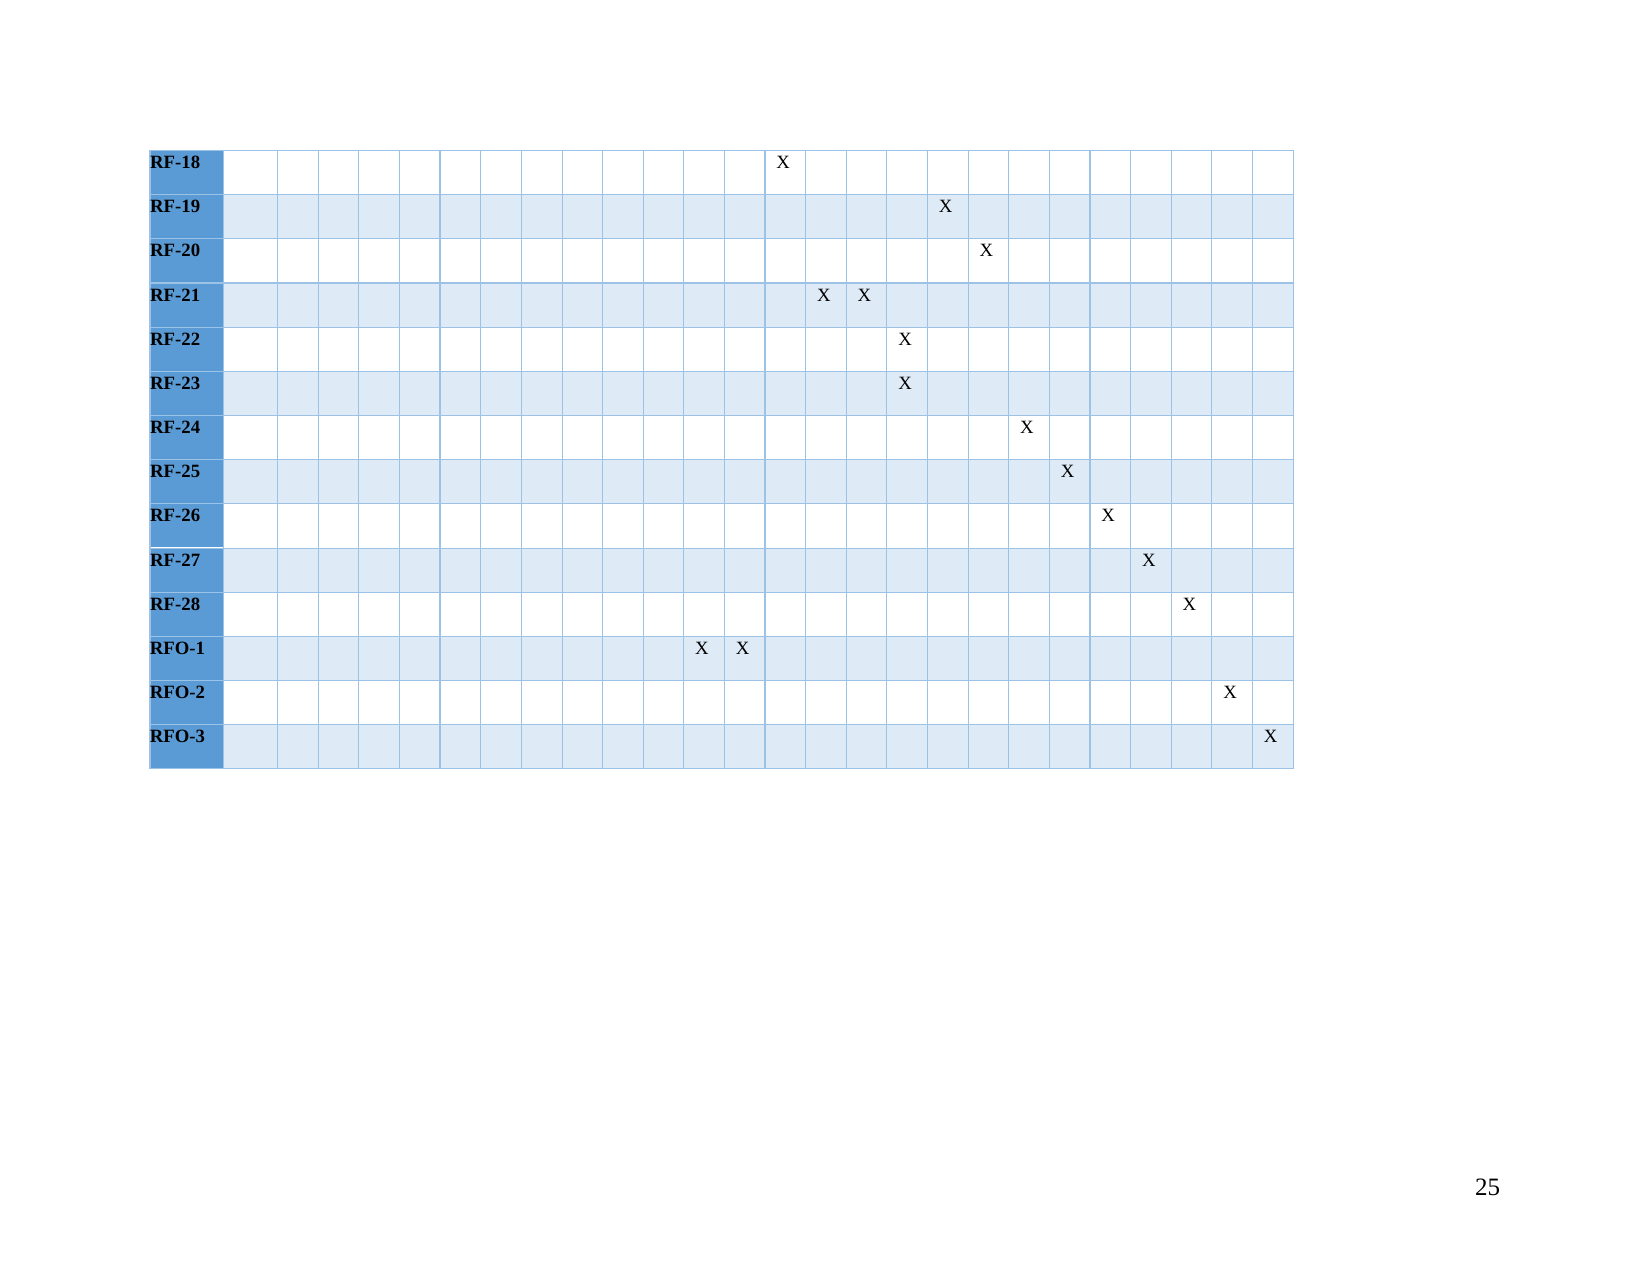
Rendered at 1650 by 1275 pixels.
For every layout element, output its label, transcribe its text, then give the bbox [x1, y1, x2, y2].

table_cell X [847, 284, 886, 327]
table_cell [766, 637, 805, 680]
table_cell [481, 637, 521, 680]
table_cell [224, 549, 277, 592]
table_cell [1253, 328, 1293, 371]
table_cell [847, 637, 886, 680]
table_cell [151, 460, 223, 503]
table_cell [481, 416, 521, 459]
table_cell [359, 416, 399, 459]
table_cell [887, 416, 927, 459]
table_cell [319, 239, 358, 282]
table_cell [1212, 284, 1252, 327]
table_cell [684, 504, 724, 547]
table_cell [1172, 284, 1211, 327]
table_cell [481, 460, 521, 503]
table_cell [1212, 549, 1252, 592]
table_cell [522, 284, 562, 327]
table_cell [441, 372, 480, 415]
table_cell [522, 239, 562, 282]
table_cell [684, 328, 724, 371]
table_cell [441, 725, 480, 768]
table_cell [1091, 195, 1130, 238]
table_cell [725, 681, 764, 724]
table_cell [224, 681, 277, 724]
table_cell [969, 725, 1008, 768]
table_cell [1172, 239, 1211, 282]
table_cell [522, 416, 562, 459]
table_cell [1131, 504, 1171, 547]
table_cell [725, 416, 764, 459]
table_cell [847, 549, 886, 592]
table_cell [847, 151, 886, 194]
table_cell [1131, 681, 1171, 724]
table_cell [224, 328, 277, 371]
table_cell [1212, 239, 1252, 282]
table_cell [806, 239, 846, 282]
table_cell [684, 372, 724, 415]
table_cell [603, 328, 643, 371]
table_cell [928, 460, 968, 503]
table_cell [563, 504, 602, 547]
table_cell [725, 549, 764, 592]
table_cell [1009, 637, 1049, 680]
table_cell X [806, 284, 846, 327]
table_cell [278, 460, 318, 503]
table_cell [1091, 725, 1130, 768]
table_cell [1253, 151, 1293, 194]
table_cell [1172, 637, 1211, 680]
table_cell [1131, 372, 1171, 415]
table_cell [400, 284, 439, 327]
table_cell [278, 504, 318, 547]
table_cell [224, 195, 277, 238]
table_cell [887, 549, 927, 592]
table_cell [603, 151, 643, 194]
table_cell [644, 593, 683, 636]
table_cell [603, 637, 643, 680]
table_cell [151, 593, 223, 636]
table_cell [1253, 372, 1293, 415]
table_cell [1172, 681, 1211, 724]
table_cell [969, 593, 1008, 636]
table_cell [481, 593, 521, 636]
table_cell [359, 681, 399, 724]
table_cell X [887, 328, 927, 371]
table_cell [684, 195, 724, 238]
table_cell [400, 195, 439, 238]
table_cell [151, 195, 223, 238]
table_cell [928, 284, 968, 327]
table_cell [563, 372, 602, 415]
table_cell [400, 372, 439, 415]
table_cell [1253, 637, 1293, 680]
table_cell [806, 549, 846, 592]
table_cell [684, 151, 724, 194]
table_cell [725, 284, 764, 327]
table_cell [684, 681, 724, 724]
table_cell [319, 151, 358, 194]
table_cell [441, 416, 480, 459]
table_cell [887, 593, 927, 636]
table_cell [725, 328, 764, 371]
table_cell [441, 151, 480, 194]
table_cell [481, 549, 521, 592]
table_cell [319, 725, 358, 768]
table_cell [806, 504, 846, 547]
table_cell [1253, 593, 1293, 636]
table_cell [319, 504, 358, 547]
table_cell [1172, 416, 1211, 459]
table_cell [847, 328, 886, 371]
table_cell [151, 284, 223, 327]
table_cell [1212, 372, 1252, 415]
table_cell [969, 460, 1008, 503]
table_cell [224, 416, 277, 459]
table_cell [847, 681, 886, 724]
table_cell [400, 549, 439, 592]
table_cell [725, 725, 764, 768]
table_cell [969, 549, 1008, 592]
table_cell [359, 637, 399, 680]
table_cell [278, 372, 318, 415]
table_cell [928, 593, 968, 636]
table_cell [806, 460, 846, 503]
table_cell [1091, 239, 1130, 282]
table_cell [887, 284, 927, 327]
table_cell [224, 460, 277, 503]
table_cell [522, 460, 562, 503]
table_cell [644, 681, 683, 724]
table_cell [1212, 328, 1252, 371]
table_cell [278, 195, 318, 238]
table_cell [1253, 549, 1293, 592]
table_cell [278, 637, 318, 680]
table_cell [644, 725, 683, 768]
table_cell [969, 151, 1008, 194]
table_cell [1091, 681, 1130, 724]
table_cell [847, 504, 886, 547]
table_cell [887, 151, 927, 194]
table_cell [563, 549, 602, 592]
table_cell [359, 195, 399, 238]
table_cell [1172, 725, 1211, 768]
table_cell [1253, 460, 1293, 503]
table_cell [319, 372, 358, 415]
table_cell [766, 725, 805, 768]
table_cell [522, 151, 562, 194]
table_cell [847, 460, 886, 503]
table_cell [359, 328, 399, 371]
table_cell [1050, 284, 1089, 327]
table_cell [151, 151, 223, 194]
table_cell [684, 284, 724, 327]
table_cell [1091, 151, 1130, 194]
table_cell [1212, 637, 1252, 680]
table_cell [603, 549, 643, 592]
table_cell [603, 284, 643, 327]
table_cell [725, 239, 764, 282]
table_cell [887, 504, 927, 547]
table_cell [847, 416, 886, 459]
table_cell [969, 372, 1008, 415]
table_cell [563, 725, 602, 768]
table_cell [1253, 239, 1293, 282]
table_cell [969, 504, 1008, 547]
table_cell [522, 681, 562, 724]
table_cell [400, 681, 439, 724]
table_cell [928, 504, 968, 547]
table_cell [644, 239, 683, 282]
table_cell [725, 151, 764, 194]
table_cell [563, 460, 602, 503]
table_cell [1253, 195, 1293, 238]
table_cell [441, 239, 480, 282]
table_cell [400, 725, 439, 768]
table_cell [644, 151, 683, 194]
table_cell [278, 681, 318, 724]
table_cell [441, 460, 480, 503]
table_cell [969, 637, 1008, 680]
table_cell [400, 637, 439, 680]
table_cell [766, 372, 805, 415]
table_cell [603, 460, 643, 503]
table_cell [224, 239, 277, 282]
table_cell [278, 239, 318, 282]
table_cell [278, 328, 318, 371]
table_cell [522, 637, 562, 680]
table_cell [522, 504, 562, 547]
table_cell [644, 549, 683, 592]
table_cell [847, 593, 886, 636]
table_cell [441, 681, 480, 724]
table_cell [806, 681, 846, 724]
table_cell [481, 504, 521, 547]
table_cell X [1253, 725, 1293, 768]
table_cell [481, 284, 521, 327]
table_cell X [887, 372, 927, 415]
table_cell [359, 372, 399, 415]
table_cell [278, 151, 318, 194]
table_cell [766, 328, 805, 371]
table_cell [766, 416, 805, 459]
table_cell [725, 372, 764, 415]
table_cell [1091, 284, 1130, 327]
table_cell [644, 460, 683, 503]
table_cell [1212, 460, 1252, 503]
table_cell [725, 195, 764, 238]
table_cell [1009, 504, 1049, 547]
table_cell X [1212, 681, 1252, 724]
table_cell [847, 725, 886, 768]
table_cell [1009, 195, 1049, 238]
table_cell [224, 593, 277, 636]
table_cell [644, 328, 683, 371]
table_cell [563, 681, 602, 724]
table_cell [563, 416, 602, 459]
table_cell [400, 504, 439, 547]
table_cell [1009, 460, 1049, 503]
table_cell [1172, 504, 1211, 547]
table_cell [1009, 328, 1049, 371]
table_cell [928, 681, 968, 724]
table_cell [766, 504, 805, 547]
table_cell [928, 328, 968, 371]
table_cell [1050, 416, 1089, 459]
table_cell [481, 681, 521, 724]
table_cell [1212, 416, 1252, 459]
table_cell [928, 151, 968, 194]
table_cell [766, 593, 805, 636]
table_cell [1131, 460, 1171, 503]
table_cell [684, 549, 724, 592]
table_cell [563, 284, 602, 327]
table_cell [1050, 725, 1089, 768]
table_cell [1050, 239, 1089, 282]
table_cell [441, 549, 480, 592]
table_cell [563, 195, 602, 238]
table_cell [1253, 284, 1293, 327]
table_cell [1131, 239, 1171, 282]
table_cell [481, 372, 521, 415]
table_cell [319, 637, 358, 680]
table_cell [806, 637, 846, 680]
table_cell [1253, 681, 1293, 724]
table_cell [359, 549, 399, 592]
table_cell [603, 725, 643, 768]
table_cell [441, 637, 480, 680]
table_cell [1091, 372, 1130, 415]
table_cell [603, 593, 643, 636]
table_cell [563, 328, 602, 371]
table_cell [887, 460, 927, 503]
table_cell [278, 284, 318, 327]
table_cell [278, 416, 318, 459]
table_cell [806, 593, 846, 636]
table_cell [1131, 284, 1171, 327]
table_cell [441, 593, 480, 636]
table_cell [766, 549, 805, 592]
table_cell [1050, 151, 1089, 194]
table_cell [969, 681, 1008, 724]
table_cell [441, 284, 480, 327]
table_cell [1050, 593, 1089, 636]
table_cell [766, 284, 805, 327]
table_cell [969, 195, 1008, 238]
table_cell [1172, 549, 1211, 592]
table_cell [481, 725, 521, 768]
table_cell [806, 328, 846, 371]
table_cell X [1131, 549, 1171, 592]
table_cell [603, 681, 643, 724]
table_cell [151, 416, 223, 459]
table_cell [1131, 151, 1171, 194]
table_cell [887, 725, 927, 768]
table_cell [684, 460, 724, 503]
table_cell [151, 725, 223, 768]
table_cell [1131, 725, 1171, 768]
table_cell [522, 549, 562, 592]
table_cell [563, 637, 602, 680]
table_cell [359, 239, 399, 282]
table_cell [644, 504, 683, 547]
table_cell [441, 328, 480, 371]
table_cell [603, 195, 643, 238]
table_cell [151, 681, 223, 724]
table_cell [1050, 681, 1089, 724]
table_cell [400, 593, 439, 636]
table_cell [1172, 328, 1211, 371]
table_cell [441, 195, 480, 238]
table_cell [766, 681, 805, 724]
table_cell [563, 151, 602, 194]
table_cell [1172, 372, 1211, 415]
table_cell X [684, 637, 724, 680]
table_cell [928, 372, 968, 415]
table_cell [359, 593, 399, 636]
table_cell [928, 549, 968, 592]
table_cell [522, 195, 562, 238]
table_cell [1212, 151, 1252, 194]
table_cell [481, 151, 521, 194]
table_cell [441, 504, 480, 547]
table_cell [151, 328, 223, 371]
table_cell [1131, 593, 1171, 636]
table_cell [969, 284, 1008, 327]
table_cell [1009, 725, 1049, 768]
table_cell [1091, 460, 1130, 503]
table_cell [1212, 593, 1252, 636]
table_cell [928, 416, 968, 459]
table_cell [684, 593, 724, 636]
table_cell [151, 372, 223, 415]
table_cell [1009, 151, 1049, 194]
table_cell [928, 637, 968, 680]
table_cell [481, 195, 521, 238]
table_cell [644, 416, 683, 459]
table_cell [806, 195, 846, 238]
table_cell [725, 504, 764, 547]
table_cell [684, 416, 724, 459]
table_cell [278, 549, 318, 592]
table_cell [481, 328, 521, 371]
table_cell [1009, 239, 1049, 282]
table_cell [563, 593, 602, 636]
table_cell [603, 372, 643, 415]
table_cell [1212, 504, 1252, 547]
table_cell X [969, 239, 1008, 282]
table_cell [1050, 372, 1089, 415]
table_cell [400, 239, 439, 282]
table_cell [644, 372, 683, 415]
table_cell [359, 504, 399, 547]
table_cell [644, 637, 683, 680]
table_cell X [928, 195, 968, 238]
table_cell [563, 239, 602, 282]
table_cell [603, 239, 643, 282]
table_cell [1172, 460, 1211, 503]
table_cell [1050, 549, 1089, 592]
table_cell X [1091, 504, 1130, 547]
table_cell [400, 460, 439, 503]
table_cell [1131, 637, 1171, 680]
table_cell [359, 725, 399, 768]
table_cell [400, 328, 439, 371]
table_cell [1091, 637, 1130, 680]
table_cell X [1172, 593, 1211, 636]
table_cell [319, 460, 358, 503]
table_cell [224, 151, 277, 194]
table_cell [224, 284, 277, 327]
table_cell [806, 151, 846, 194]
table_cell [806, 416, 846, 459]
table_cell [224, 372, 277, 415]
table_cell [522, 372, 562, 415]
table_cell [1091, 549, 1130, 592]
table_cell [1131, 416, 1171, 459]
table_cell [1212, 725, 1252, 768]
table_cell [766, 460, 805, 503]
table_cell [1009, 284, 1049, 327]
table_cell [151, 239, 223, 282]
table_cell [224, 504, 277, 547]
table_cell [1172, 151, 1211, 194]
table_cell [725, 460, 764, 503]
table_cell [806, 372, 846, 415]
table_cell [684, 239, 724, 282]
table_cell [1050, 637, 1089, 680]
table_cell [1253, 416, 1293, 459]
table_cell [1009, 549, 1049, 592]
table_cell [151, 504, 223, 547]
table_cell [928, 725, 968, 768]
table_cell [319, 328, 358, 371]
table_cell [278, 593, 318, 636]
table_cell [224, 637, 277, 680]
table_cell [644, 195, 683, 238]
table_cell [481, 239, 521, 282]
table_cell [359, 460, 399, 503]
table_cell [1091, 593, 1130, 636]
table_cell [522, 328, 562, 371]
table_cell [847, 372, 886, 415]
table_cell [887, 239, 927, 282]
table_cell X [725, 637, 764, 680]
table_cell [319, 593, 358, 636]
table_cell [1131, 328, 1171, 371]
table_cell X [766, 151, 805, 194]
table_cell [887, 681, 927, 724]
table_cell [1009, 681, 1049, 724]
table_cell [359, 284, 399, 327]
table_cell [522, 593, 562, 636]
table_cell [928, 239, 968, 282]
table_cell [400, 151, 439, 194]
table_cell [725, 593, 764, 636]
table_cell [766, 239, 805, 282]
table_cell [278, 725, 318, 768]
table_cell [1253, 504, 1293, 547]
table_cell [603, 416, 643, 459]
table_cell [319, 284, 358, 327]
table_cell [969, 328, 1008, 371]
table_cell [1172, 195, 1211, 238]
table_cell [319, 549, 358, 592]
table_cell [400, 416, 439, 459]
table_cell [319, 416, 358, 459]
table_cell [806, 725, 846, 768]
table_cell [847, 195, 886, 238]
table_cell [1050, 195, 1089, 238]
table_cell X [1009, 416, 1049, 459]
table_cell [522, 725, 562, 768]
table_cell [644, 284, 683, 327]
table_cell [1091, 328, 1130, 371]
table_cell [319, 681, 358, 724]
table_cell [1091, 416, 1130, 459]
table_cell [1131, 195, 1171, 238]
table_cell [847, 239, 886, 282]
table_cell [1009, 593, 1049, 636]
table_cell [319, 195, 358, 238]
table_cell [603, 504, 643, 547]
table_cell [887, 195, 927, 238]
table_cell [224, 725, 277, 768]
table_cell [151, 637, 223, 680]
table_cell [684, 725, 724, 768]
table_cell [1050, 328, 1089, 371]
table_cell [1009, 372, 1049, 415]
table_cell [766, 195, 805, 238]
table_cell [1212, 195, 1252, 238]
table_cell [359, 151, 399, 194]
table_cell [969, 416, 1008, 459]
table_cell [887, 637, 927, 680]
table_cell [1050, 504, 1089, 547]
table_cell [151, 549, 223, 592]
table_cell X [1050, 460, 1089, 503]
